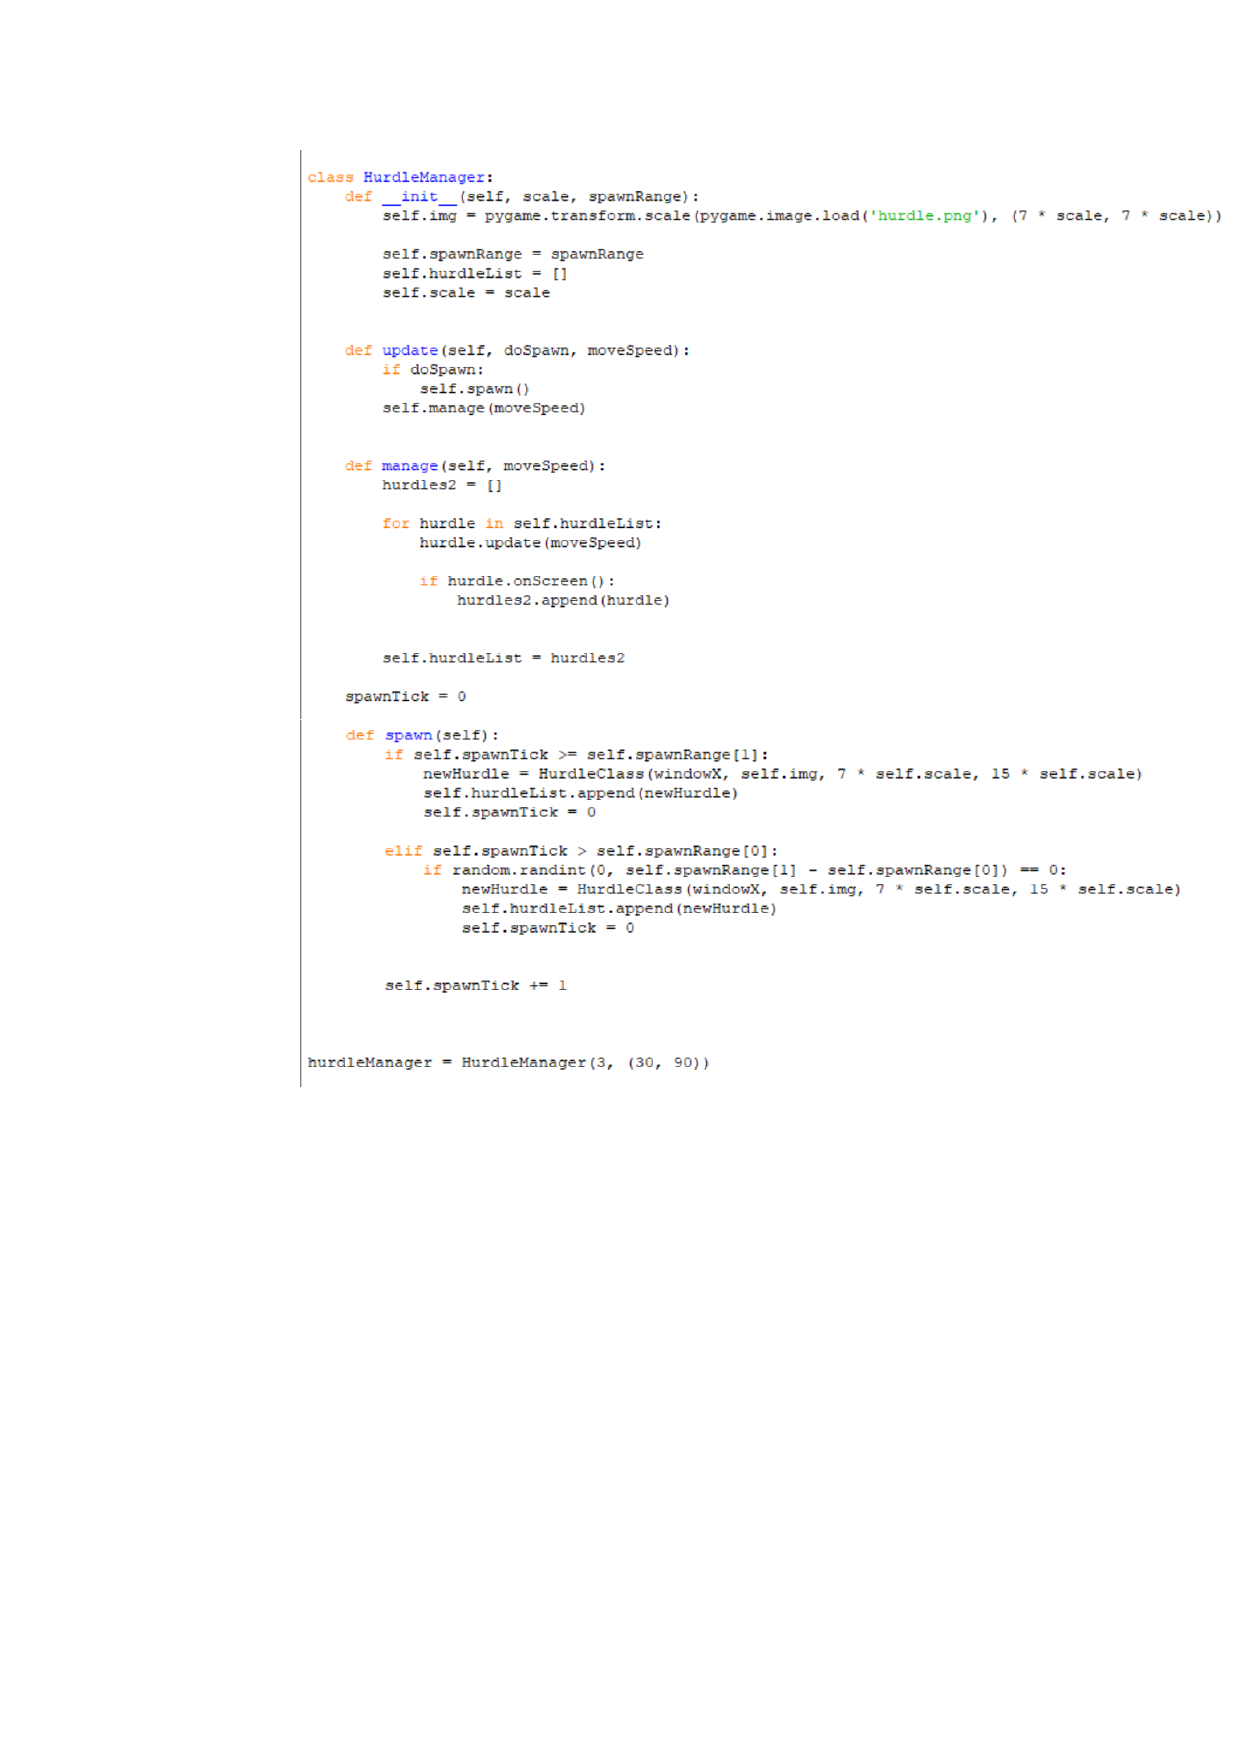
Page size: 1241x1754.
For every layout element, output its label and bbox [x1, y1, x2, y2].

picture [300, 720, 1197, 1087]
picture [300, 150, 1225, 719]
